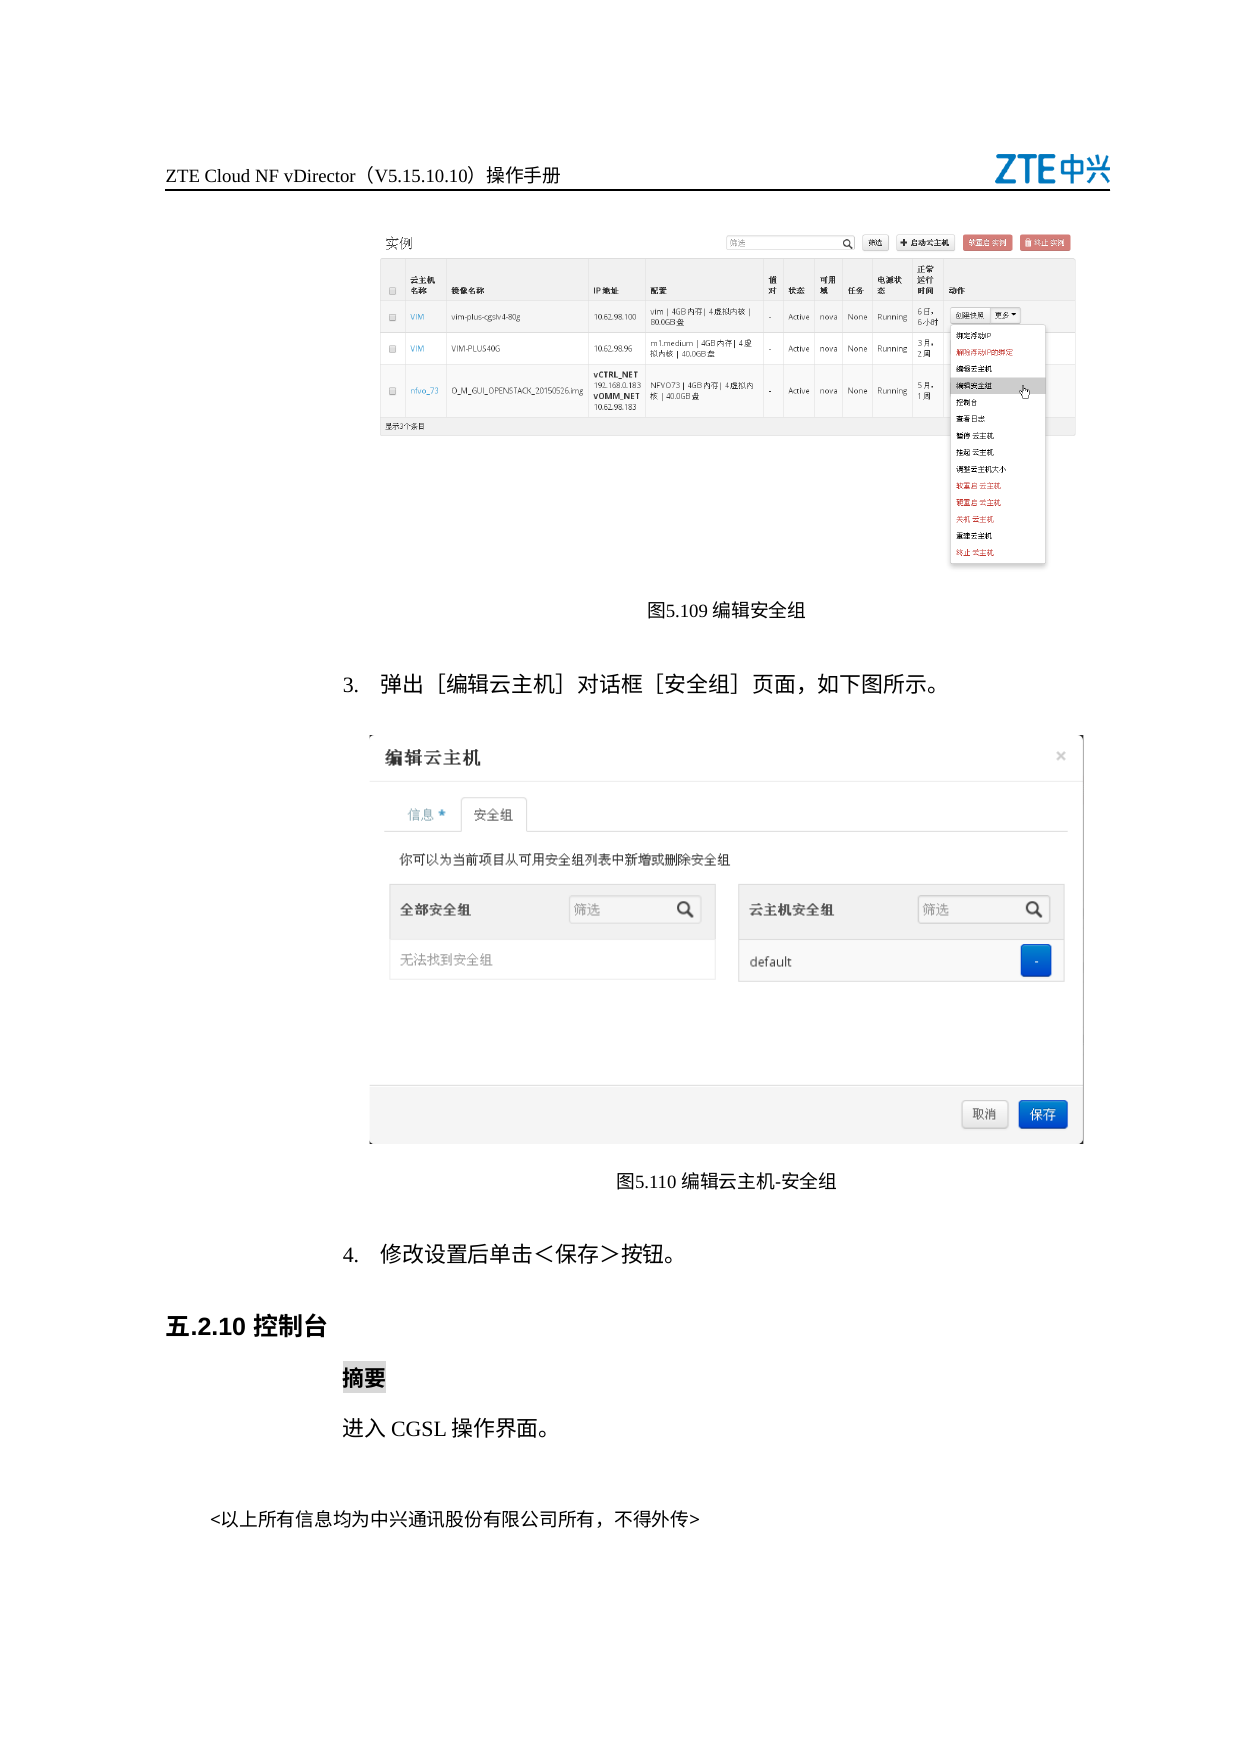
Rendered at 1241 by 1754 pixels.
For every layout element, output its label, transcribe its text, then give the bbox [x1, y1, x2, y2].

text 进入CGSL操作界面。 [343, 1405, 1110, 1443]
picture [994, 153, 1113, 186]
picture [369, 735, 1084, 1144]
list 修改设置后单击＜保存＞按钮。 [343, 1231, 1110, 1269]
subtitle 控制台 [165, 1306, 1110, 1343]
list 弹出［编辑云主机］对话框［安全组］页面，如下图所示。 [343, 661, 1110, 698]
text 摘要 [343, 1355, 1110, 1393]
picture [375, 224, 1078, 574]
